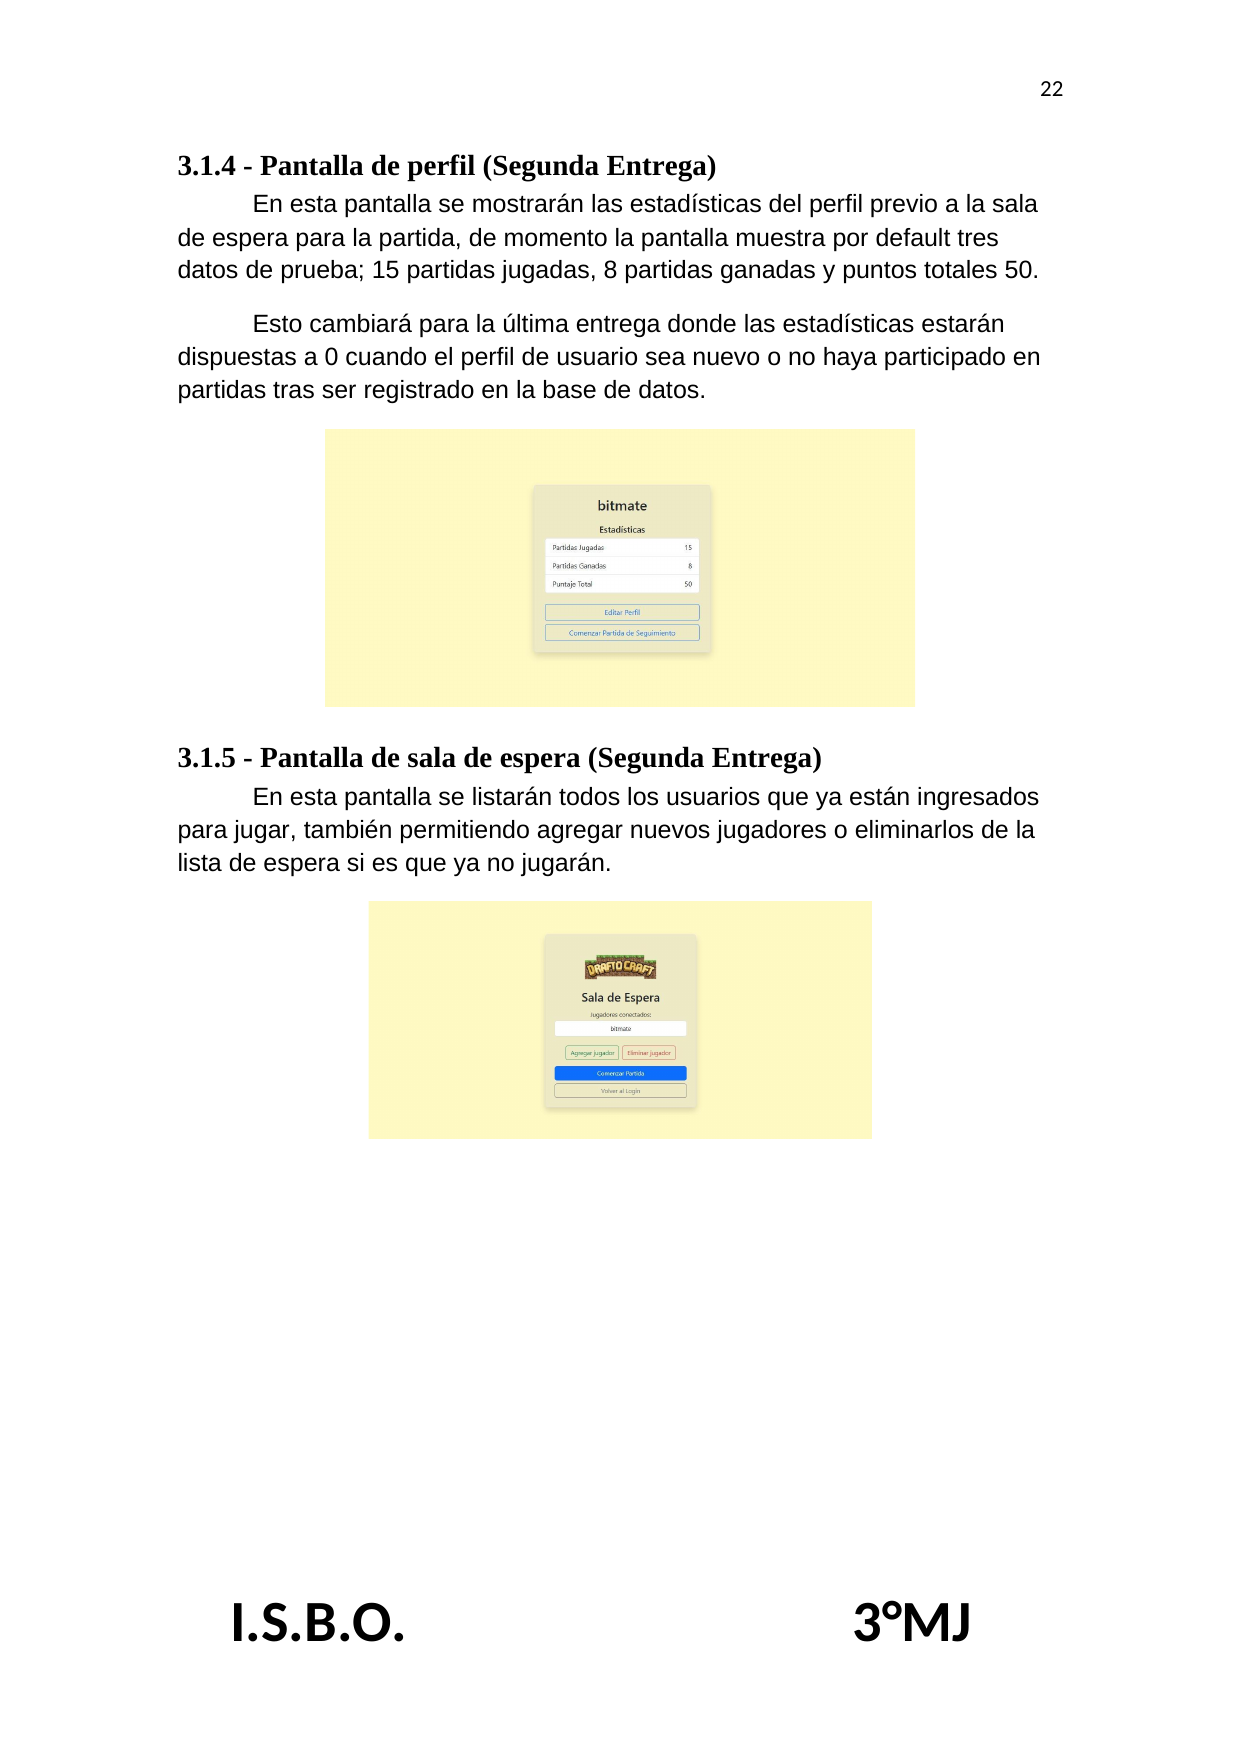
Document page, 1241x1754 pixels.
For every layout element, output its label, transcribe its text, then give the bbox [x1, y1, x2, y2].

picture [325, 429, 916, 707]
subtitle 3.1.5 - Pantalla de sala de espera (Segunda Entrega) [177, 740, 1063, 773]
picture [368, 901, 872, 1139]
text En esta pantalla se listarán todos los usuarios que ya están ingresados para jugar, también permitiendo agregar nuevos jugadores o eliminarlos de la lista de espera si es que ya no jugarán. [177, 782, 1063, 876]
text En esta pantalla se mostrarán las estadísticas del perfil previo a la sala de espera para la partida, de momento la pantalla muestra por default tres datos de prueba; 15 partidas jugadas, 8 partidas ganadas y puntos totales 50. [177, 189, 1063, 284]
text Esto cambiará para la última entrega donde las estadísticas estarán dispuestas a 0 cuando el perfil de usuario sea nuevo o no haya participado en partidas tras ser registrado en la base de datos. [177, 309, 1063, 404]
subtitle 3.1.4 - Pantalla de perfil (Segunda Entrega) [177, 148, 1063, 181]
